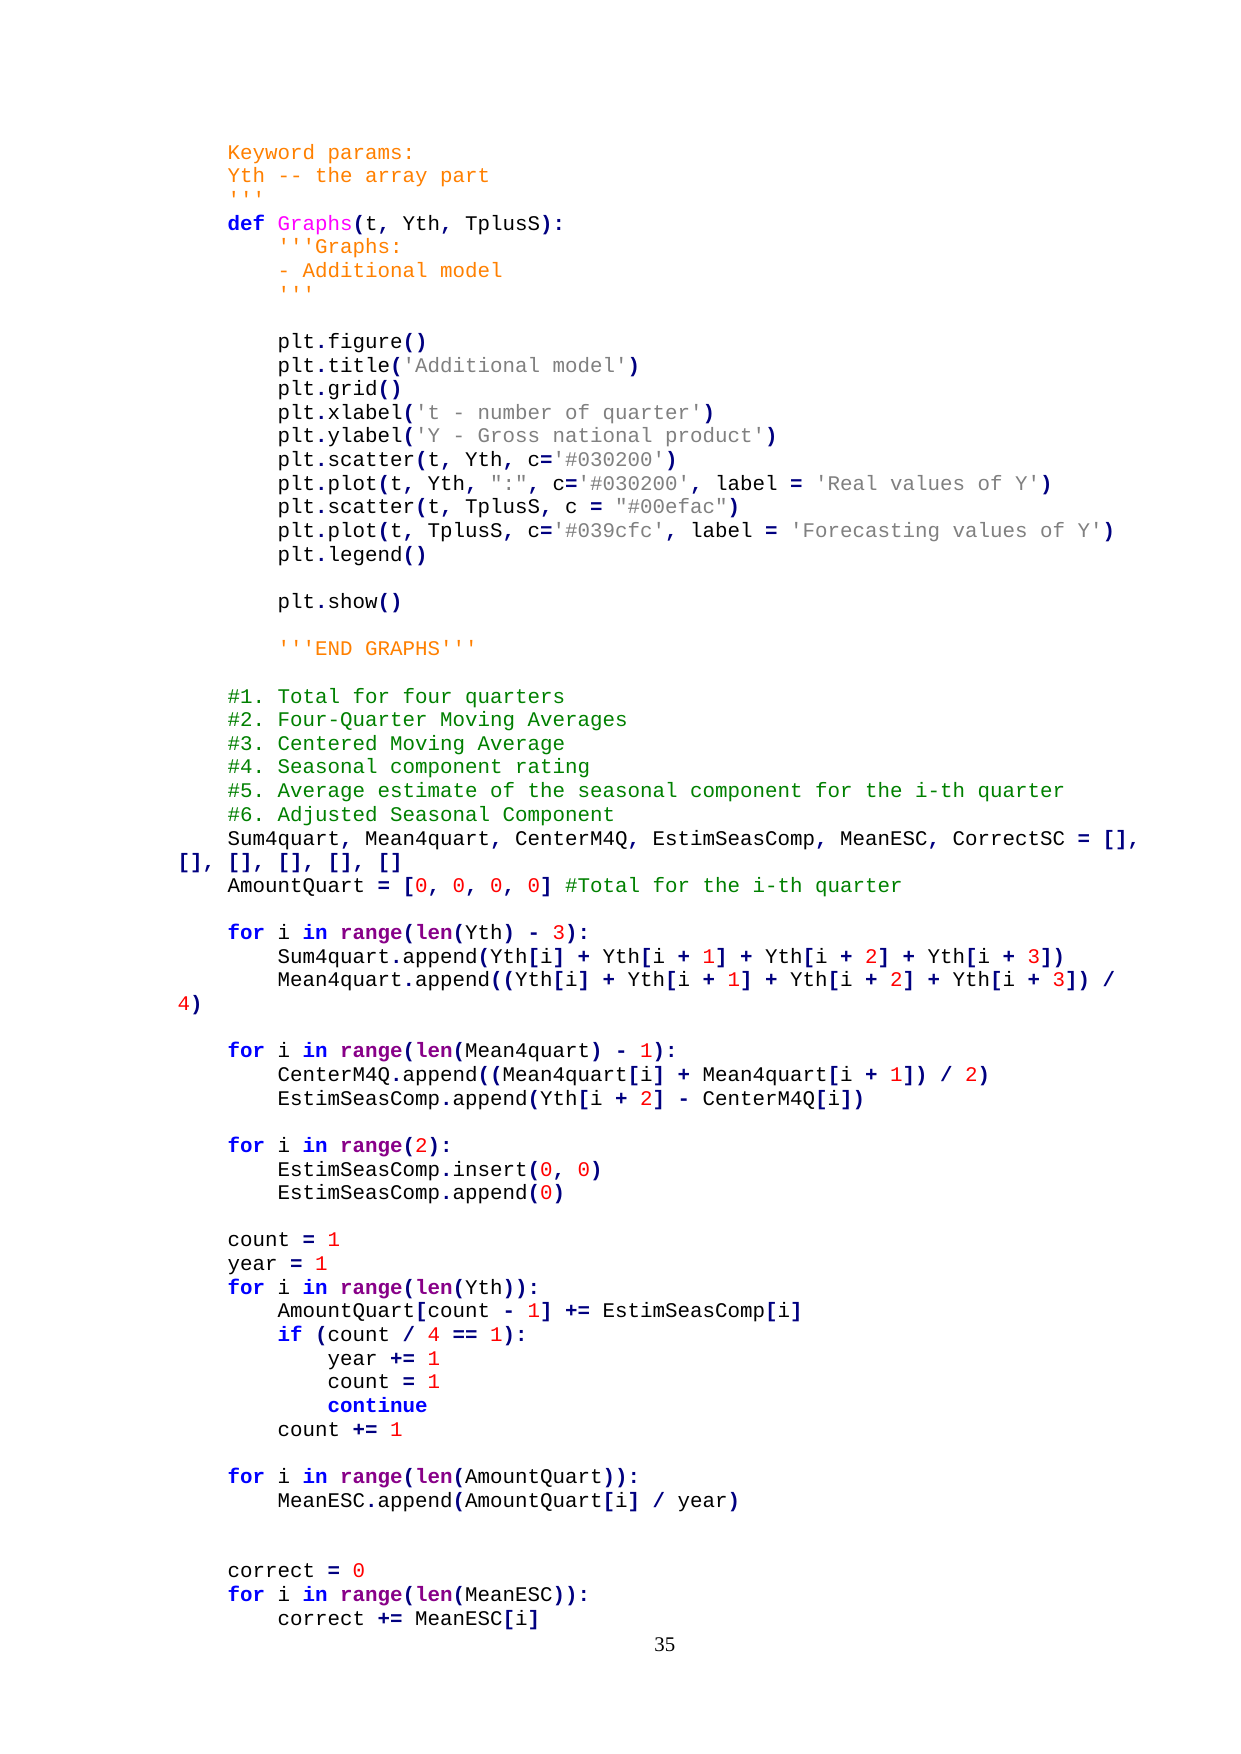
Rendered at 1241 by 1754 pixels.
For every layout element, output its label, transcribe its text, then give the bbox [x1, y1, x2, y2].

text - Additional model [177, 260, 1152, 284]
text for i in range(len(Mean4quart) - 1): [177, 1040, 1152, 1064]
text AmountQuart = [0, 0, 0, 0] #Total for the i-th quarter [177, 875, 1152, 898]
text Sum4quart, Mean4quart, CenterM4Q, EstimSeasComp, MeanESC, CorrectSC = [], [], [], [], [], [] [177, 827, 1152, 875]
text Keyword params: [177, 142, 1152, 165]
text ''' [177, 284, 1152, 307]
text for i in range(len(AmountQuart)): [177, 1466, 1152, 1489]
text EstimSeasComp.append(Yth[i + 2] - CenterM4Q[i]) [177, 1088, 1152, 1111]
text AmountQuart[count - 1] += EstimSeasComp[i] [177, 1300, 1152, 1324]
text count = 1 [177, 1371, 1152, 1395]
text EstimSeasComp.append(0) [177, 1182, 1152, 1206]
text '''END GRAPHS''' [177, 638, 1152, 662]
text CenterM4Q.append((Mean4quart[i] + Mean4quart[i + 1]) / 2) [177, 1064, 1152, 1088]
text Mean4quart.append((Yth[i] + Yth[i + 1] + Yth[i + 2] + Yth[i + 3]) / 4) [177, 969, 1152, 1017]
text #4. Seasonal component rating [177, 757, 1152, 780]
text #2. Four-Quarter Moving Averages [177, 709, 1152, 733]
text plt.plot(t, TplusS, c='#039cfc', label = 'Forecasting values of Y') [177, 520, 1152, 544]
text for i in range(len(Yth)): [177, 1277, 1152, 1300]
text for i in range(len(MeanESC)): [177, 1584, 1152, 1608]
text ''' [177, 189, 1152, 213]
text plt.figure() [177, 331, 1152, 354]
text for i in range(len(Yth) - 3): [177, 922, 1152, 946]
text #3. Centered Moving Average [177, 733, 1152, 757]
text if (count / 4 == 1): [177, 1324, 1152, 1348]
text #1. Total for four quarters [177, 686, 1152, 709]
text count += 1 [177, 1419, 1152, 1442]
text '''Graphs: [177, 236, 1152, 260]
text year = 1 [177, 1253, 1152, 1277]
text plt.plot(t, Yth, ":", c='#030200', label = 'Real values of Y') [177, 473, 1152, 496]
text plt.scatter(t, TplusS, c = "#00efac") [177, 496, 1152, 520]
text plt.show() [177, 591, 1152, 615]
text correct += MeanESC[i] [177, 1608, 1152, 1631]
text plt.xlabel('t - number of quarter') [177, 402, 1152, 426]
text #6. Adjusted Seasonal Component [177, 804, 1152, 827]
text plt.scatter(t, Yth, c='#030200') [177, 449, 1152, 473]
text for i in range(2): [177, 1135, 1152, 1158]
text correct = 0 [177, 1561, 1152, 1584]
text Yth -- the array part [177, 165, 1152, 189]
text year += 1 [177, 1348, 1152, 1371]
text count = 1 [177, 1229, 1152, 1253]
text #5. Average estimate of the seasonal component for the i-th quarter [177, 780, 1152, 804]
text continue [177, 1395, 1152, 1419]
text plt.ylabel('Y - Gross national product') [177, 426, 1152, 449]
text plt.legend() [177, 544, 1152, 567]
text MeanESC.append(AmountQuart[i] / year) [177, 1489, 1152, 1513]
text EstimSeasComp.insert(0, 0) [177, 1158, 1152, 1182]
text def Graphs(t, Yth, TplusS): [177, 213, 1152, 236]
text Sum4quart.append(Yth[i] + Yth[i + 1] + Yth[i + 2] + Yth[i + 3]) [177, 946, 1152, 969]
text plt.title('Additional model') [177, 354, 1152, 378]
text plt.grid() [177, 378, 1152, 402]
